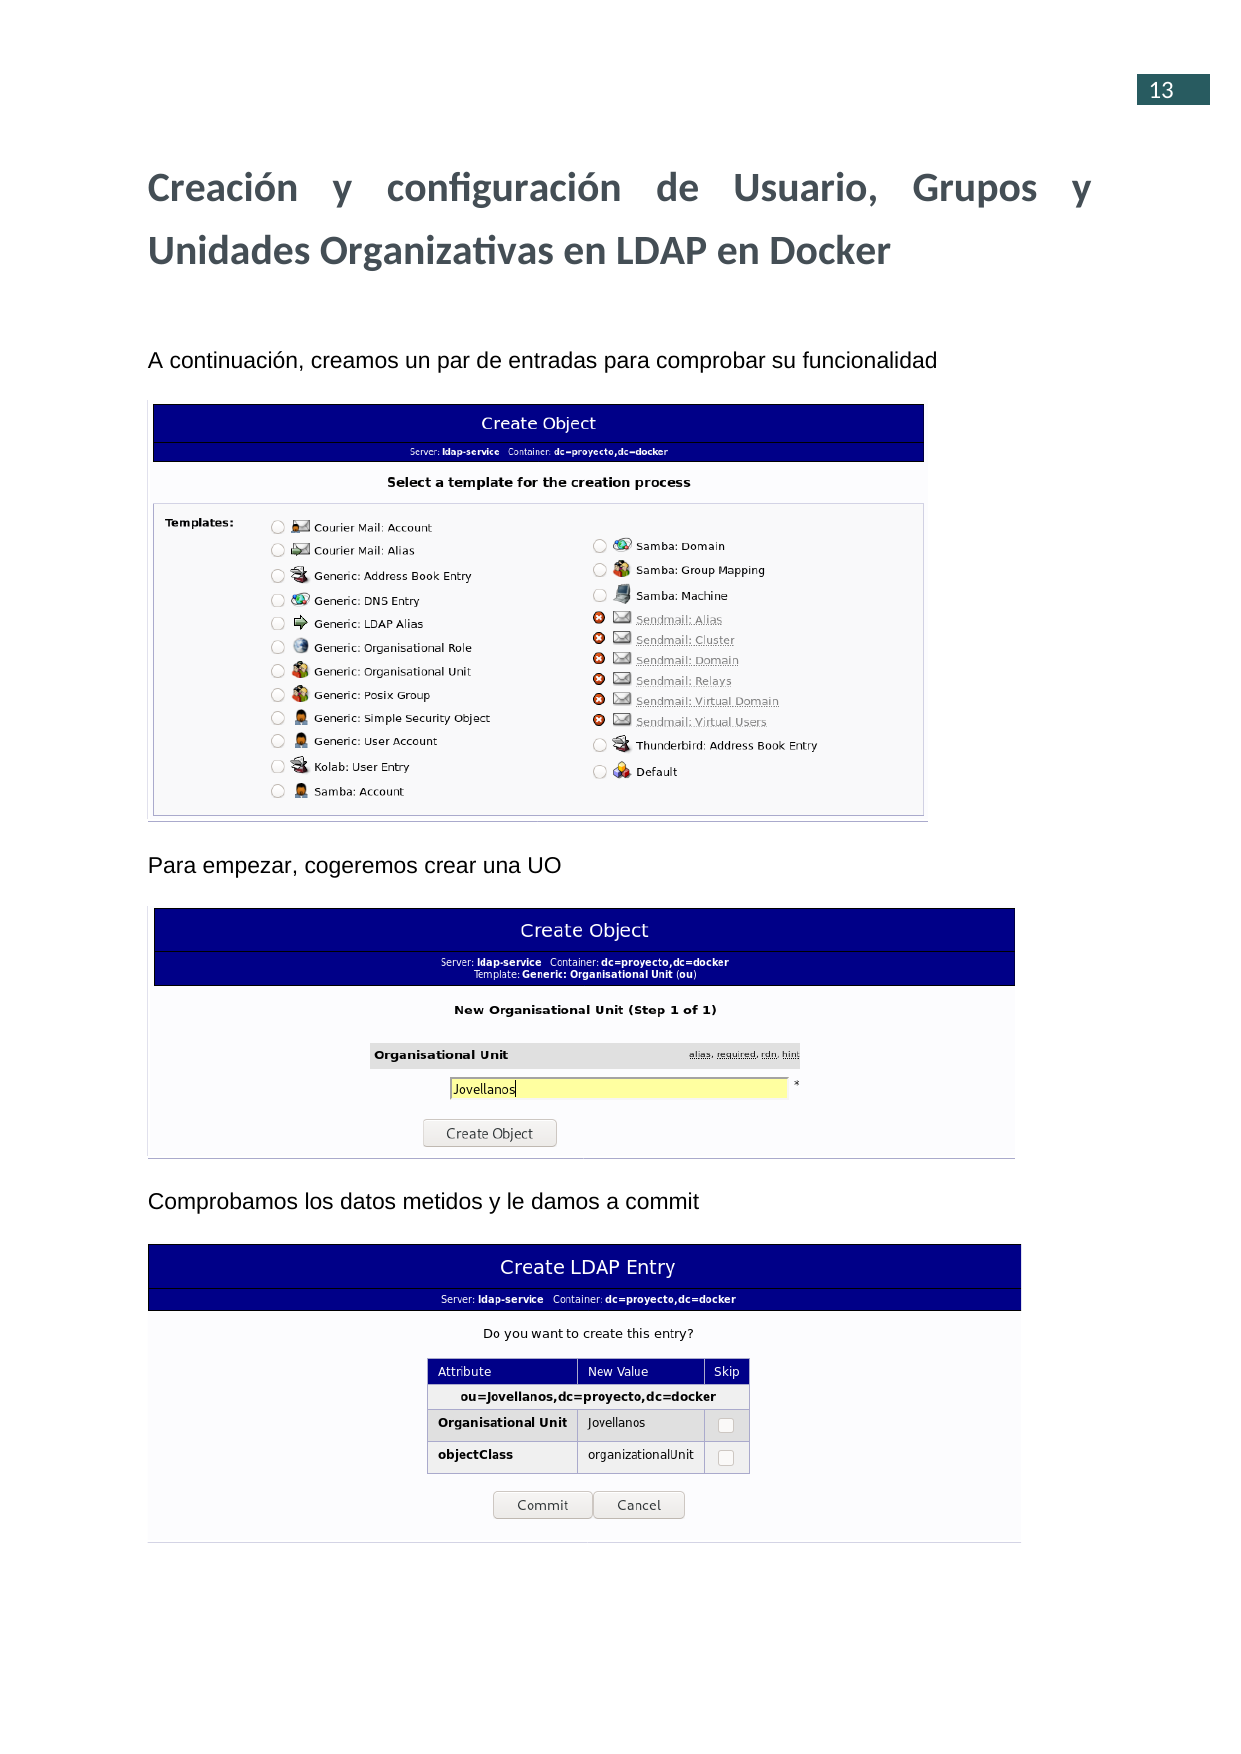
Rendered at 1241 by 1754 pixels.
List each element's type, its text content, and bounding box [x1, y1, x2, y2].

picture [147, 400, 929, 824]
text Para empezar, cogeremos crear una UO [148, 852, 1092, 878]
subtitle Creación y configuración de Usuario, Grupos y Unidades Organizativas en LDAP en Docker [148, 161, 1092, 275]
picture [147, 906, 1015, 1160]
text Comprobamos los datos metidos y le damos a commit [148, 1188, 1092, 1215]
text A continuación, creamos un par de entradas para comprobar su funcionalidad [148, 347, 1092, 373]
picture [147, 1242, 1022, 1543]
